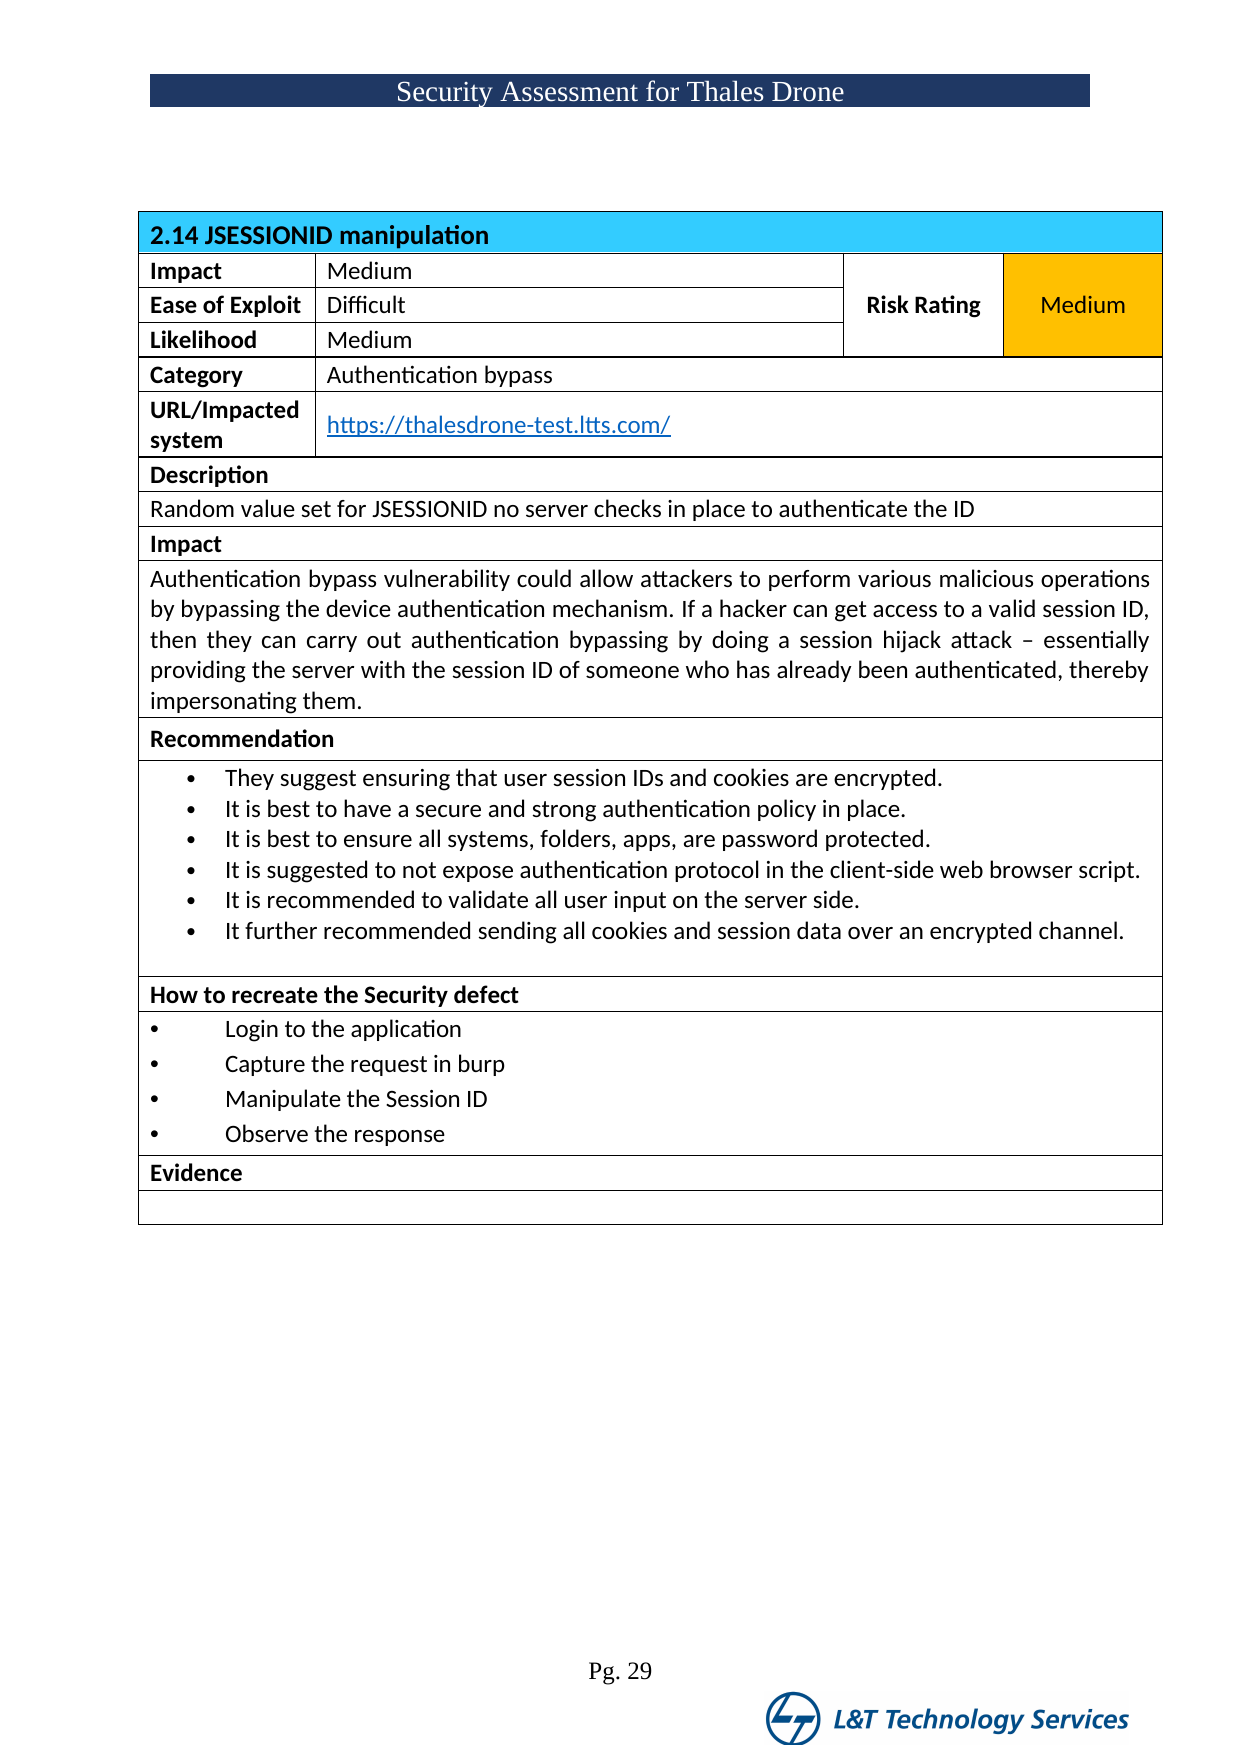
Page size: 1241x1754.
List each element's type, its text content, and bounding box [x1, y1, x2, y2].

table_cell Impact [139, 254, 315, 287]
table_cell Ease of Exploit [139, 288, 315, 322]
table_cell URL/Impacted system [139, 392, 315, 456]
table_cell Authentication bypass [316, 358, 1162, 391]
table_cell They suggest ensuring that user session IDs and cookies are encrypted. It is best to have a secure and strong authentication policy in place. It is best to ensure all systems, folders, apps, are password protected. It is suggested to not expose authentication protocol in the client-side web browser script. It is recommended to validate all user input on the server side. It further recommended sending all cookies and session data over an encrypted channel. [139, 761, 1162, 976]
table_cell Category [139, 358, 315, 391]
table_cell Medium [316, 254, 843, 287]
table_cell Login to the application Capture the request in burp Manipulate the Session ID Observe the response [139, 1012, 1162, 1155]
table_cell Impact [139, 527, 1162, 560]
table_header 2.14 JSESSIONID manipulation [139, 212, 1162, 252]
table_cell Description [139, 458, 1162, 491]
picture [763, 1691, 1129, 1745]
table_cell https://thalesdrone-test.ltts.com/ [316, 392, 1162, 456]
table_cell Medium [1004, 254, 1162, 356]
table_cell Authentication bypass vulnerability could allow attackers to perform various malicious operations by bypassing the device authentication mechanism. If a hacker can get access to a valid session ID, then they can carry out authentication bypassing by doing a session hijack attack – essentially providing the server with the session ID of someone who has already been authenticated, thereby impersonating them. [139, 561, 1162, 717]
table_cell How to recreate the Security defect [139, 977, 1162, 1011]
table_cell Difficult [316, 288, 843, 322]
table_cell Random value set for JSESSIONID no server checks in place to authenticate the ID [139, 492, 1162, 526]
table_cell Recommendation [139, 718, 1162, 760]
table_cell Evidence [139, 1156, 1162, 1189]
table_cell [139, 1191, 1162, 1224]
table_cell Medium [316, 323, 843, 356]
table_cell Likelihood [139, 323, 315, 356]
table_cell Risk Rating [844, 254, 1003, 356]
